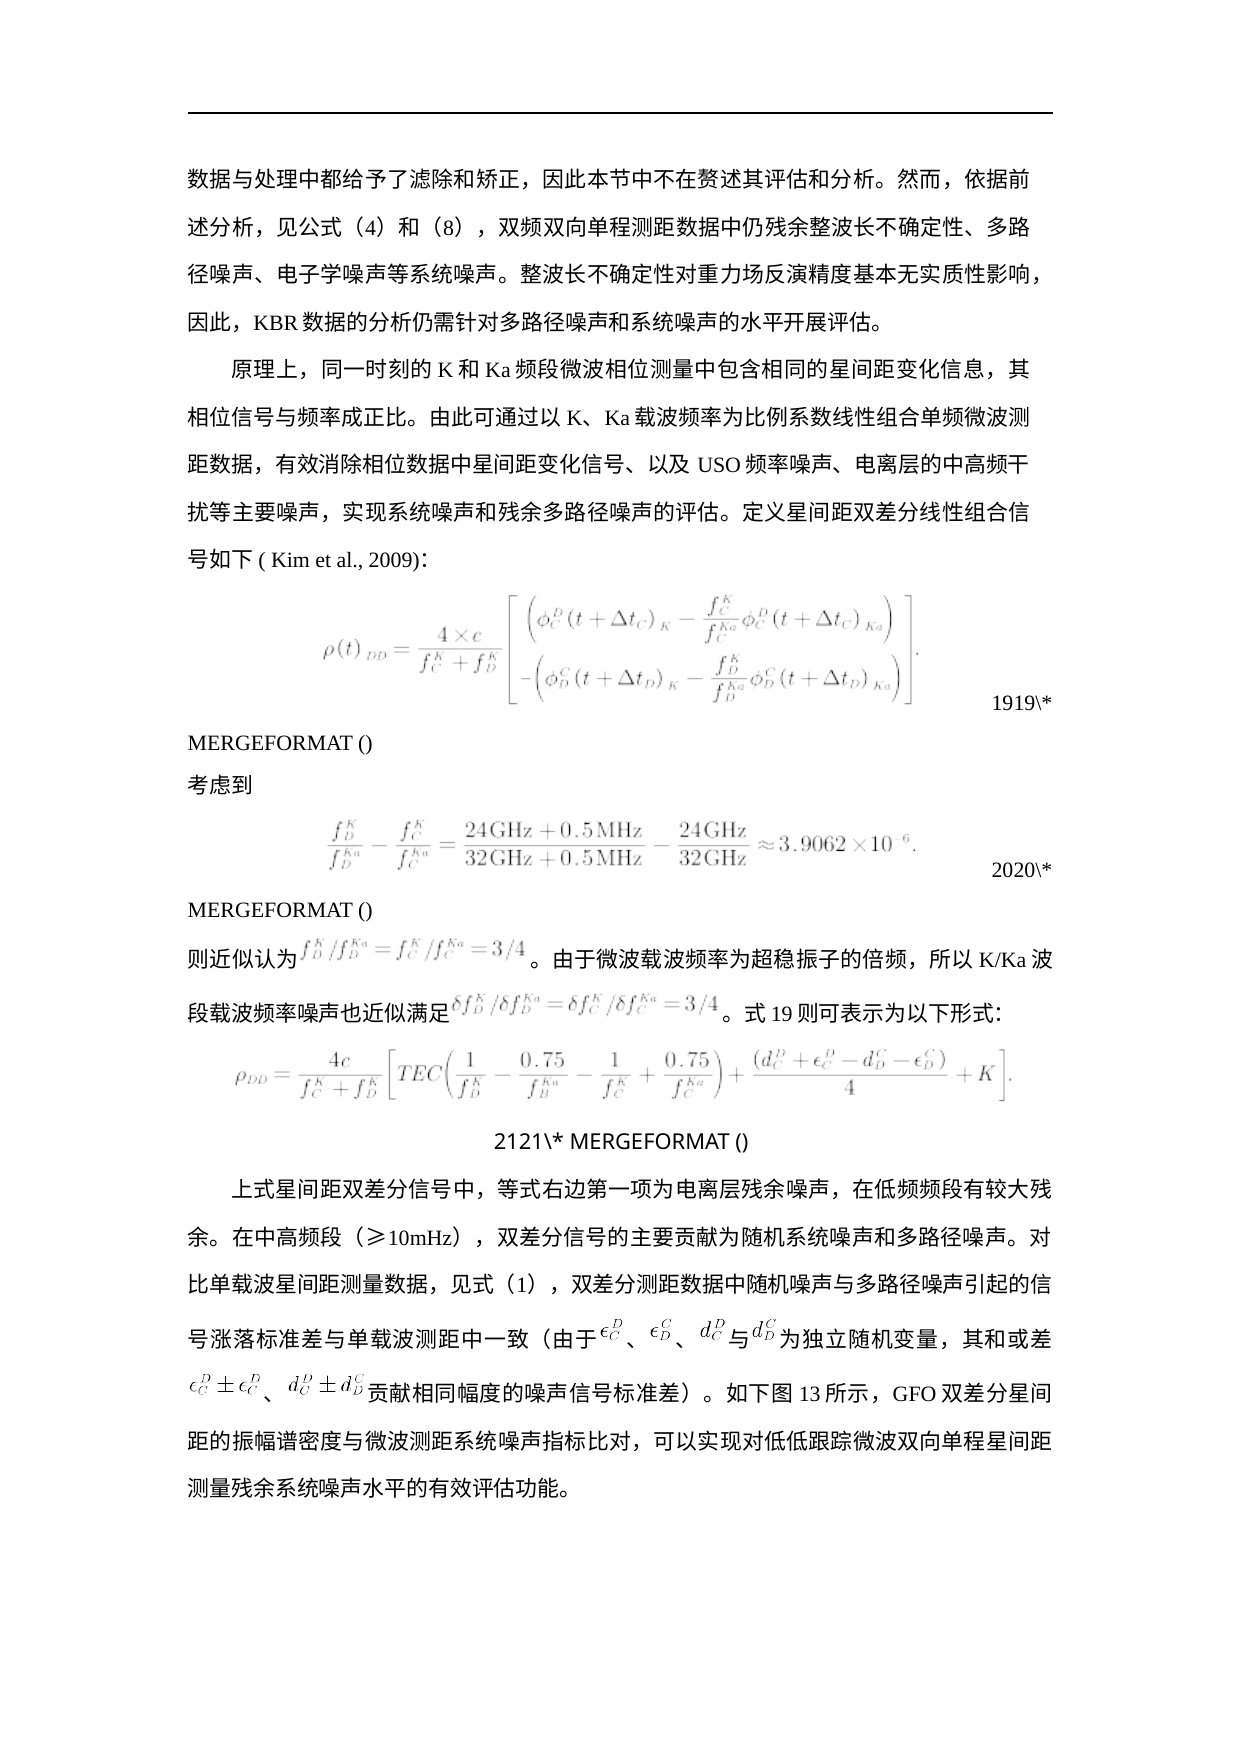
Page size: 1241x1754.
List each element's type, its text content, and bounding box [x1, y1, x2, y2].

text 上式星间距双差分信号中，等式右边第一项为电离层残余噪声，在低频频段有较大残余。在中高频段（≥10mHz），双差分信号的主要贡献为随机系统噪声和多路径噪声。对比单载波星间距测量数据，见式（1），双差分测距数据中随机噪声与多路径噪声引起的信号涨落标准差与单载波测距中一致（由于、、与为独立随机变量，其和或差、贡献相同幅度的噪声信号标准差）。如下图 13所示，GFO双差分星间距的振幅谱密度与微波测距系统噪声指标比对，可以实现对低低跟踪微波双向单程星间距测量残余系统噪声水平的有效评估功能。 [187, 1172, 1053, 1503]
text 考虑到 [187, 768, 1053, 800]
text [187, 162, 1031, 336]
text 则近似认为。由于微波载波频率为超稳振子的倍频，所以K/Ka波段载波频率噪声也近似满足。式则可表示为以下形式： [187, 934, 1053, 1028]
text 原理上，同一时刻的K和Ka频段微波相位测量中包含相同的星间距变化信息，其相位信号与频率成正比。由此可通过以K、Ka载波频率为比例系数线性组合单频微波测距数据，有效消除相位数据中星间距变化信号、以及USO频率噪声、电离层的中高频干扰等主要噪声，实现系统噪声和残余多路径噪声的评估。定义星间距双差分线性组合信号如下 ( Kim et al., 2009)： [187, 352, 1031, 574]
